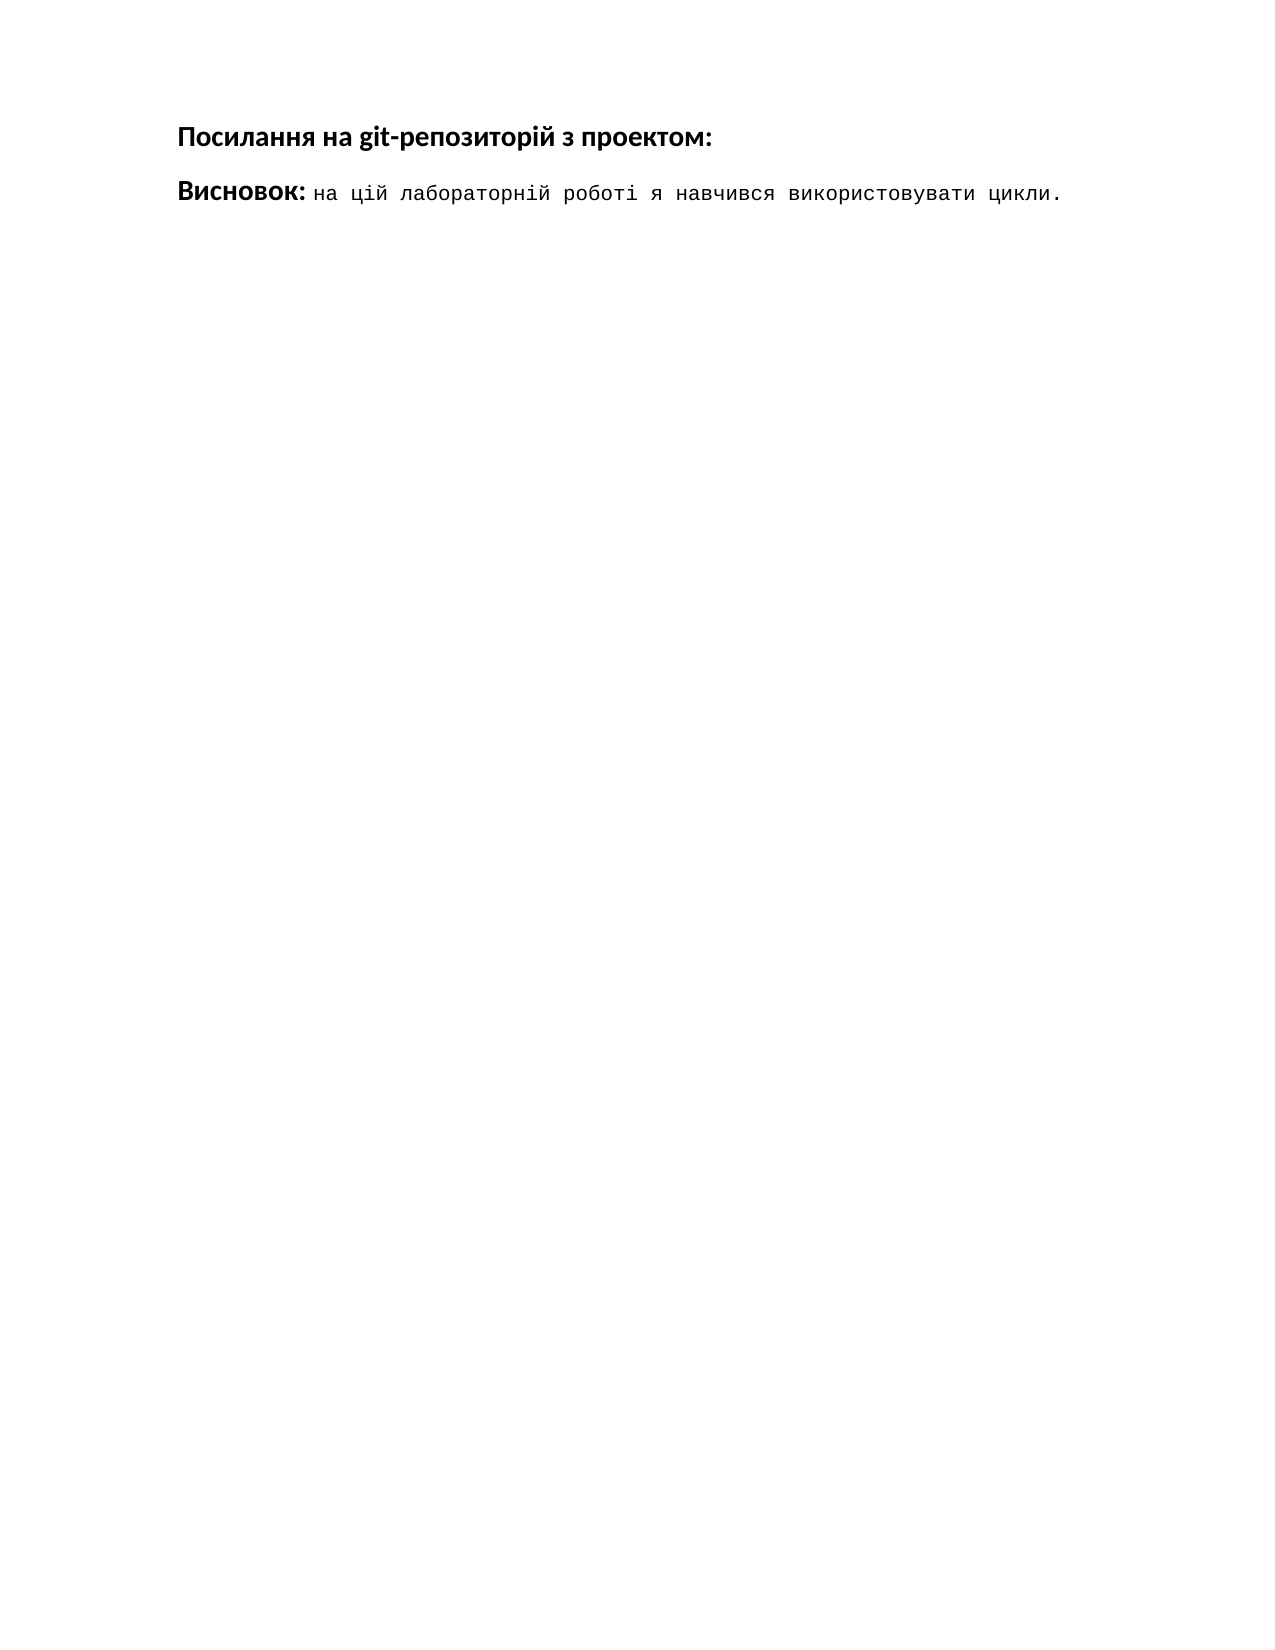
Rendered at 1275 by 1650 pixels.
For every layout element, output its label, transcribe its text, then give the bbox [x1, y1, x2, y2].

text Посилання на git-репозиторій з проектом: [177, 118, 1186, 154]
text Висновок: на цій лабораторній роботі я навчився використовувати цикли. [177, 172, 1186, 208]
